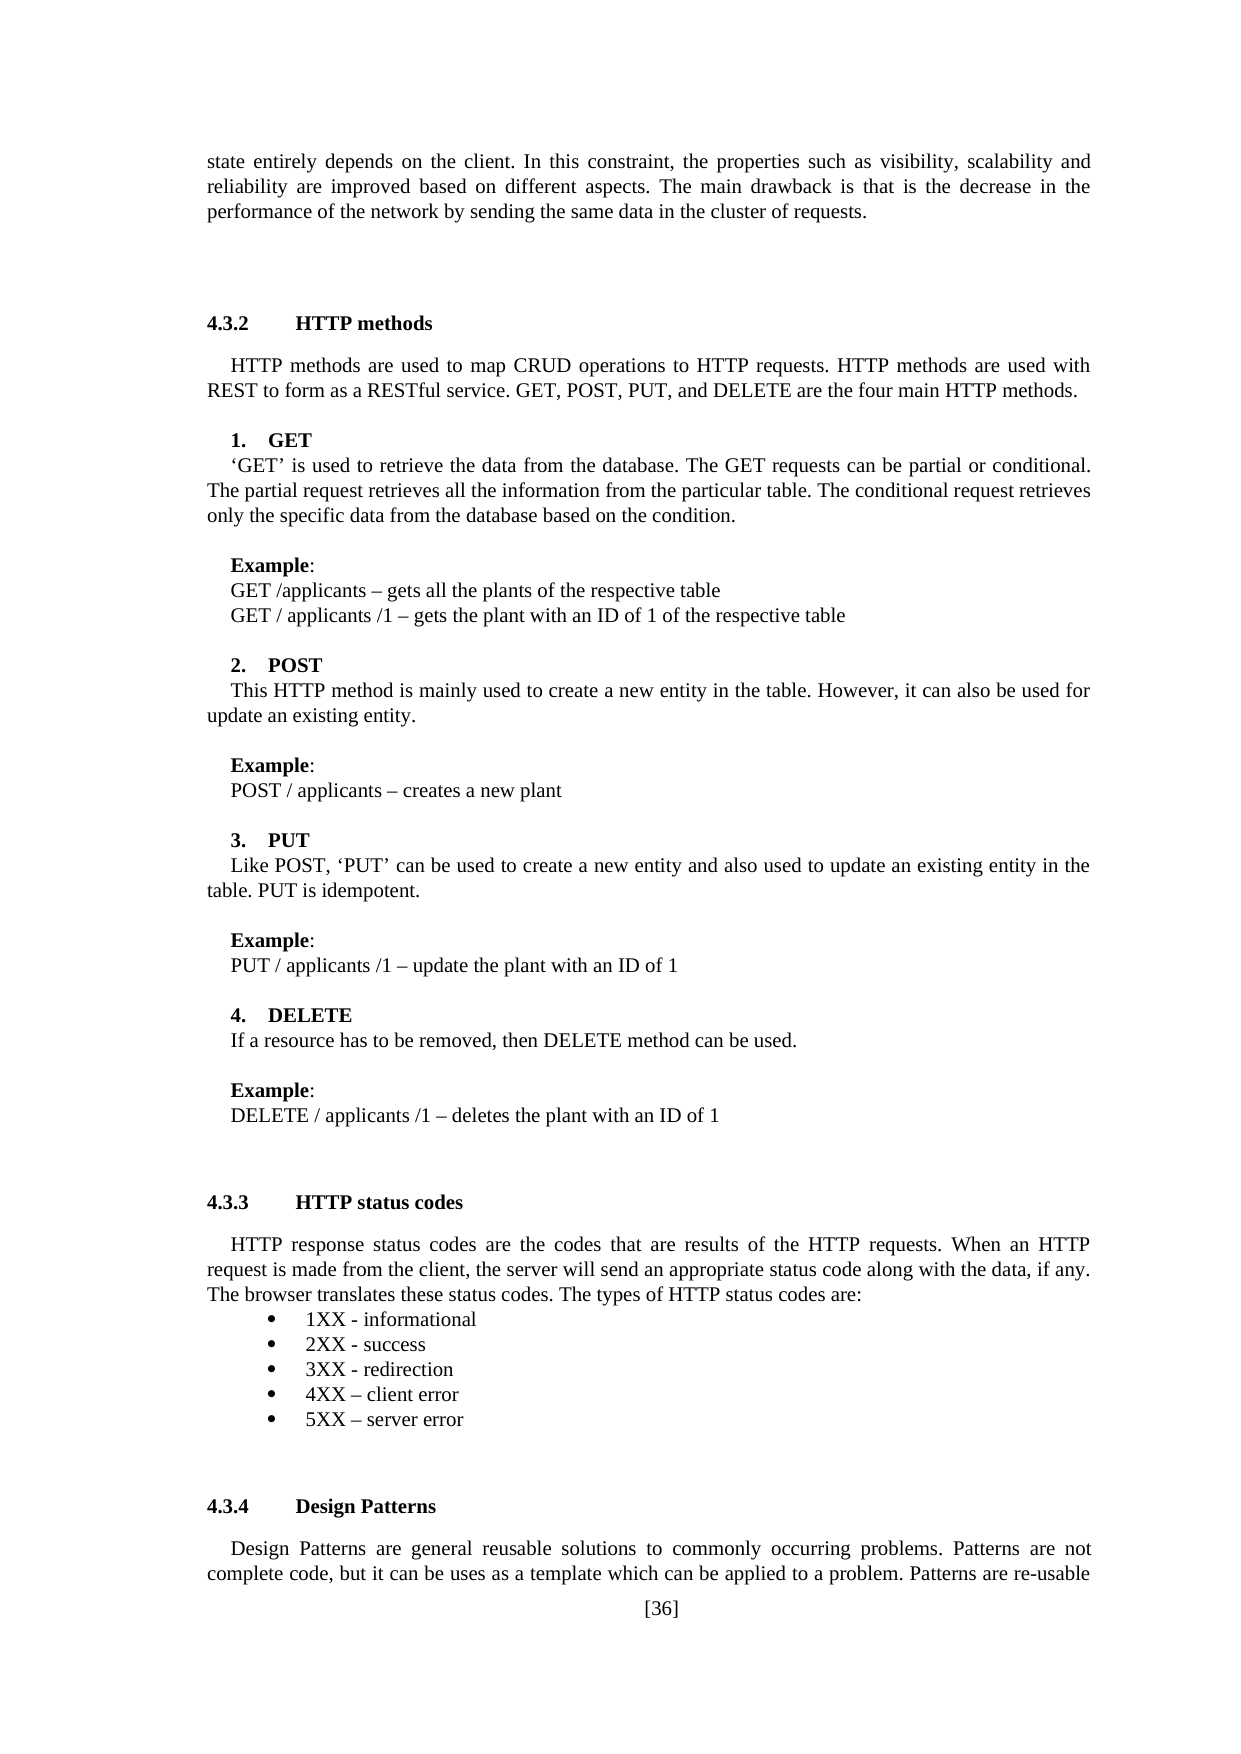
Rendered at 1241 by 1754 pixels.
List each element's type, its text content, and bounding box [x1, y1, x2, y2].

text Like POST, ‘PUT’ can be used to create a new entity and also used to update an existing entity in the table. PUT is idempotent. [207, 852, 1092, 902]
text Example: [207, 552, 1092, 577]
list PUT [230, 827, 1092, 852]
text GET / applicants /1 – gets the plant with an ID of 1 of the respective table [207, 602, 1092, 627]
subtitle HTTP methods [207, 310, 1092, 335]
text ‘GET’ is used to retrieve the data from the database. The GET requests can be partial or conditional. The partial request retrieves all the information from the particular table. The conditional request retrieves only the specific data from the database based on the condition. [207, 452, 1092, 527]
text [207, 148, 1092, 223]
list DELETE [230, 1002, 1092, 1027]
text POST / applicants – creates a new plant [207, 777, 1092, 802]
text HTTP methods are used to map CRUD operations to HTTP requests. HTTP methods are used with REST to form as a RESTful service. GET, POST, PUT, and DELETE are the four main HTTP methods. [207, 352, 1092, 402]
text PUT / applicants /1 – update the plant with an ID of 1 [207, 952, 1092, 977]
text DELETE / applicants /1 – deletes the plant with an ID of 1 [207, 1102, 1092, 1127]
list 1XX - informational [268, 1306, 1092, 1331]
text Example: [207, 1077, 1092, 1102]
list POST [230, 652, 1092, 677]
subtitle HTTP status codes [207, 1189, 1092, 1214]
list 5XX – server error [268, 1406, 1092, 1431]
text Example: [207, 752, 1092, 777]
subtitle Design Patterns [207, 1493, 1092, 1518]
text This HTTP method is mainly used to create a new entity in the table. However, it can also be used for update an existing entity. [207, 677, 1092, 727]
list 2XX - success [268, 1331, 1092, 1356]
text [207, 1535, 1092, 1585]
text HTTP response status codes are the codes that are results of the HTTP requests. When an HTTP request is made from the client, the server will send an appropriate status code along with the data, if any. The browser translates these status codes. The types of HTTP status codes are: [207, 1231, 1092, 1306]
text If a resource has to be removed, then DELETE method can be used. [207, 1027, 1092, 1052]
text Example: [207, 927, 1092, 952]
text GET /applicants – gets all the plants of the respective table [207, 577, 1092, 602]
list GET [230, 427, 1092, 452]
list 3XX - redirection [268, 1356, 1092, 1381]
list 4XX – client error [268, 1381, 1092, 1406]
